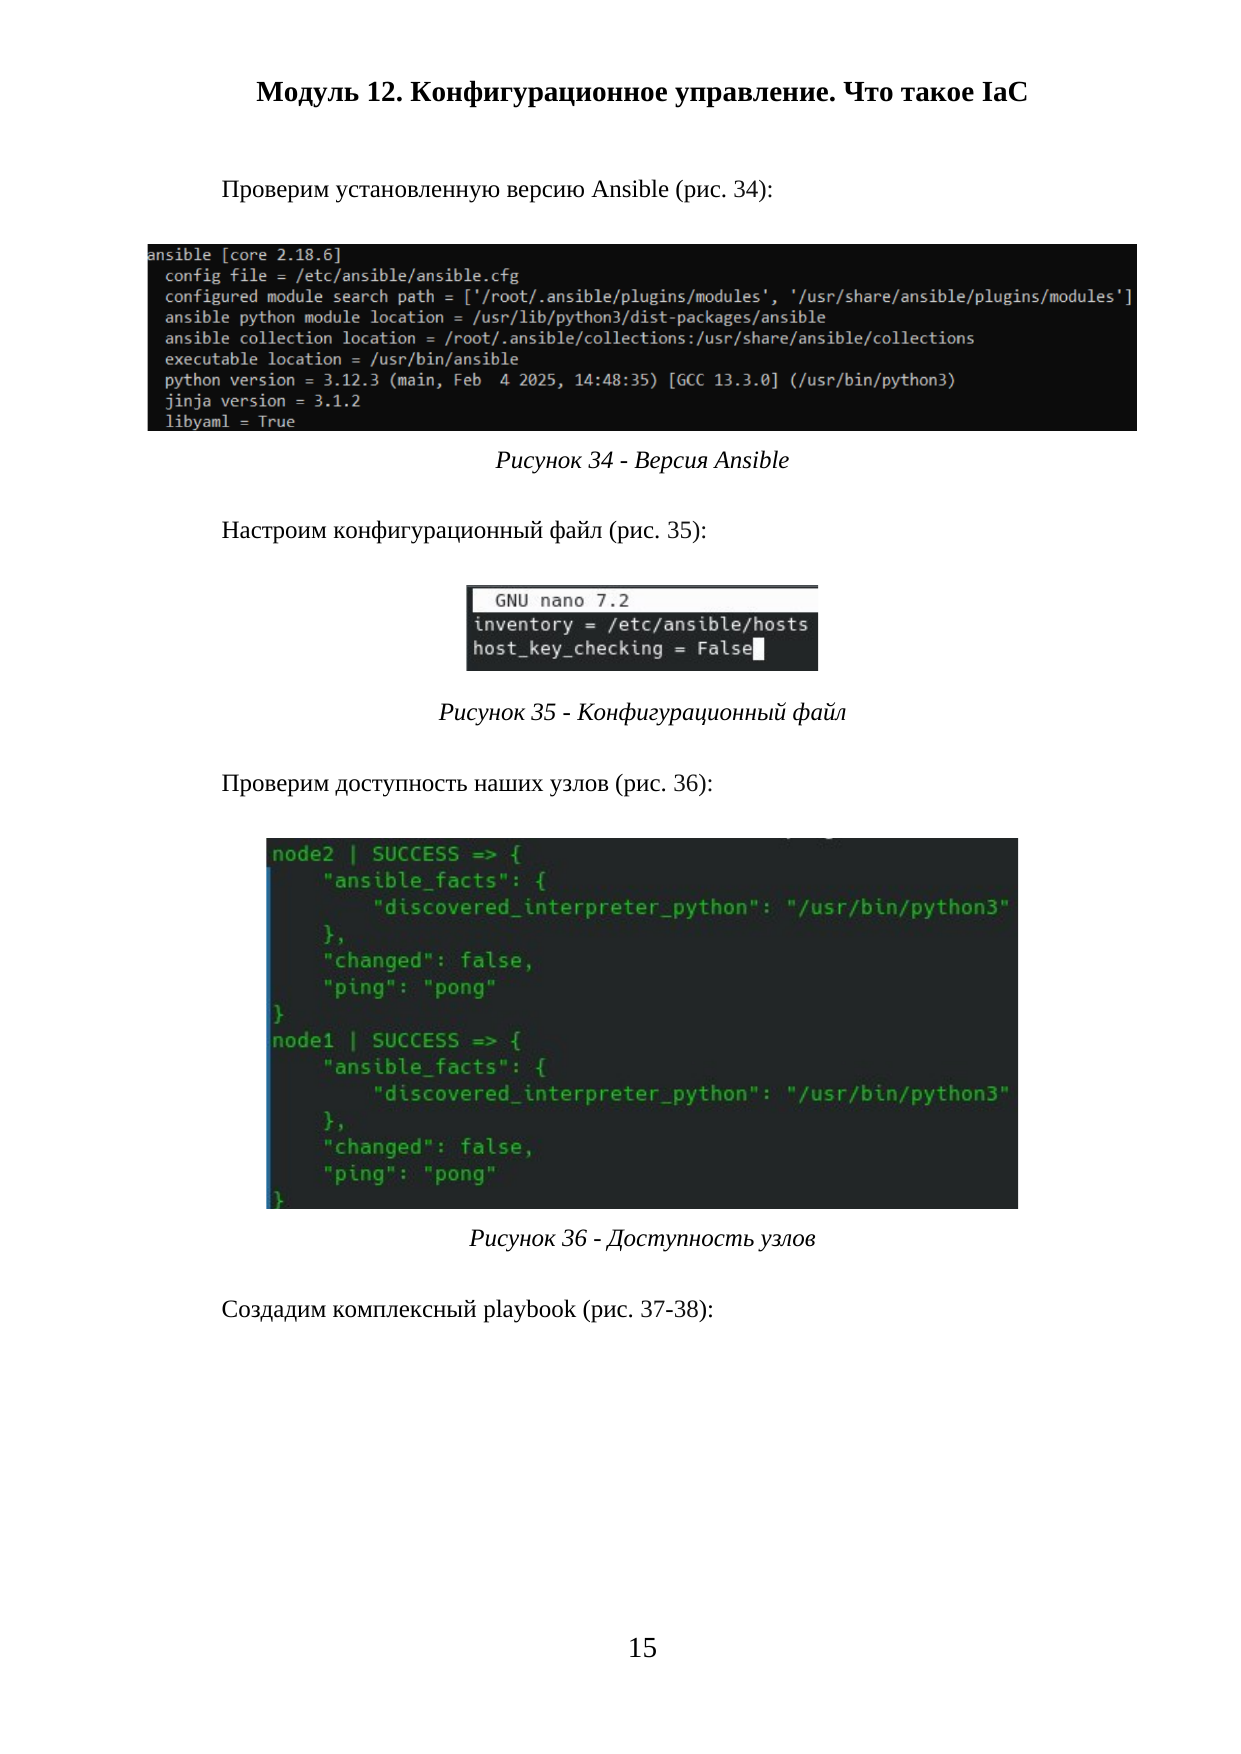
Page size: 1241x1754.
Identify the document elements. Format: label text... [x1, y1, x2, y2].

subtitle Модуль 12. Конфигурационное управление. Что такое IaC [148, 74, 1137, 107]
text Проверим установленную версию Ansible (рис. 34): [148, 174, 1137, 203]
text Проверим доступность наших узлов (рис. 36): [148, 768, 1137, 797]
picture [466, 585, 819, 671]
text Настроим конфигурационный файл (рис. 35): [148, 515, 1137, 544]
picture [266, 838, 1019, 1209]
picture [147, 244, 1137, 431]
text Создадим комплексный playbook (рис. 37-38): [148, 1294, 1137, 1323]
